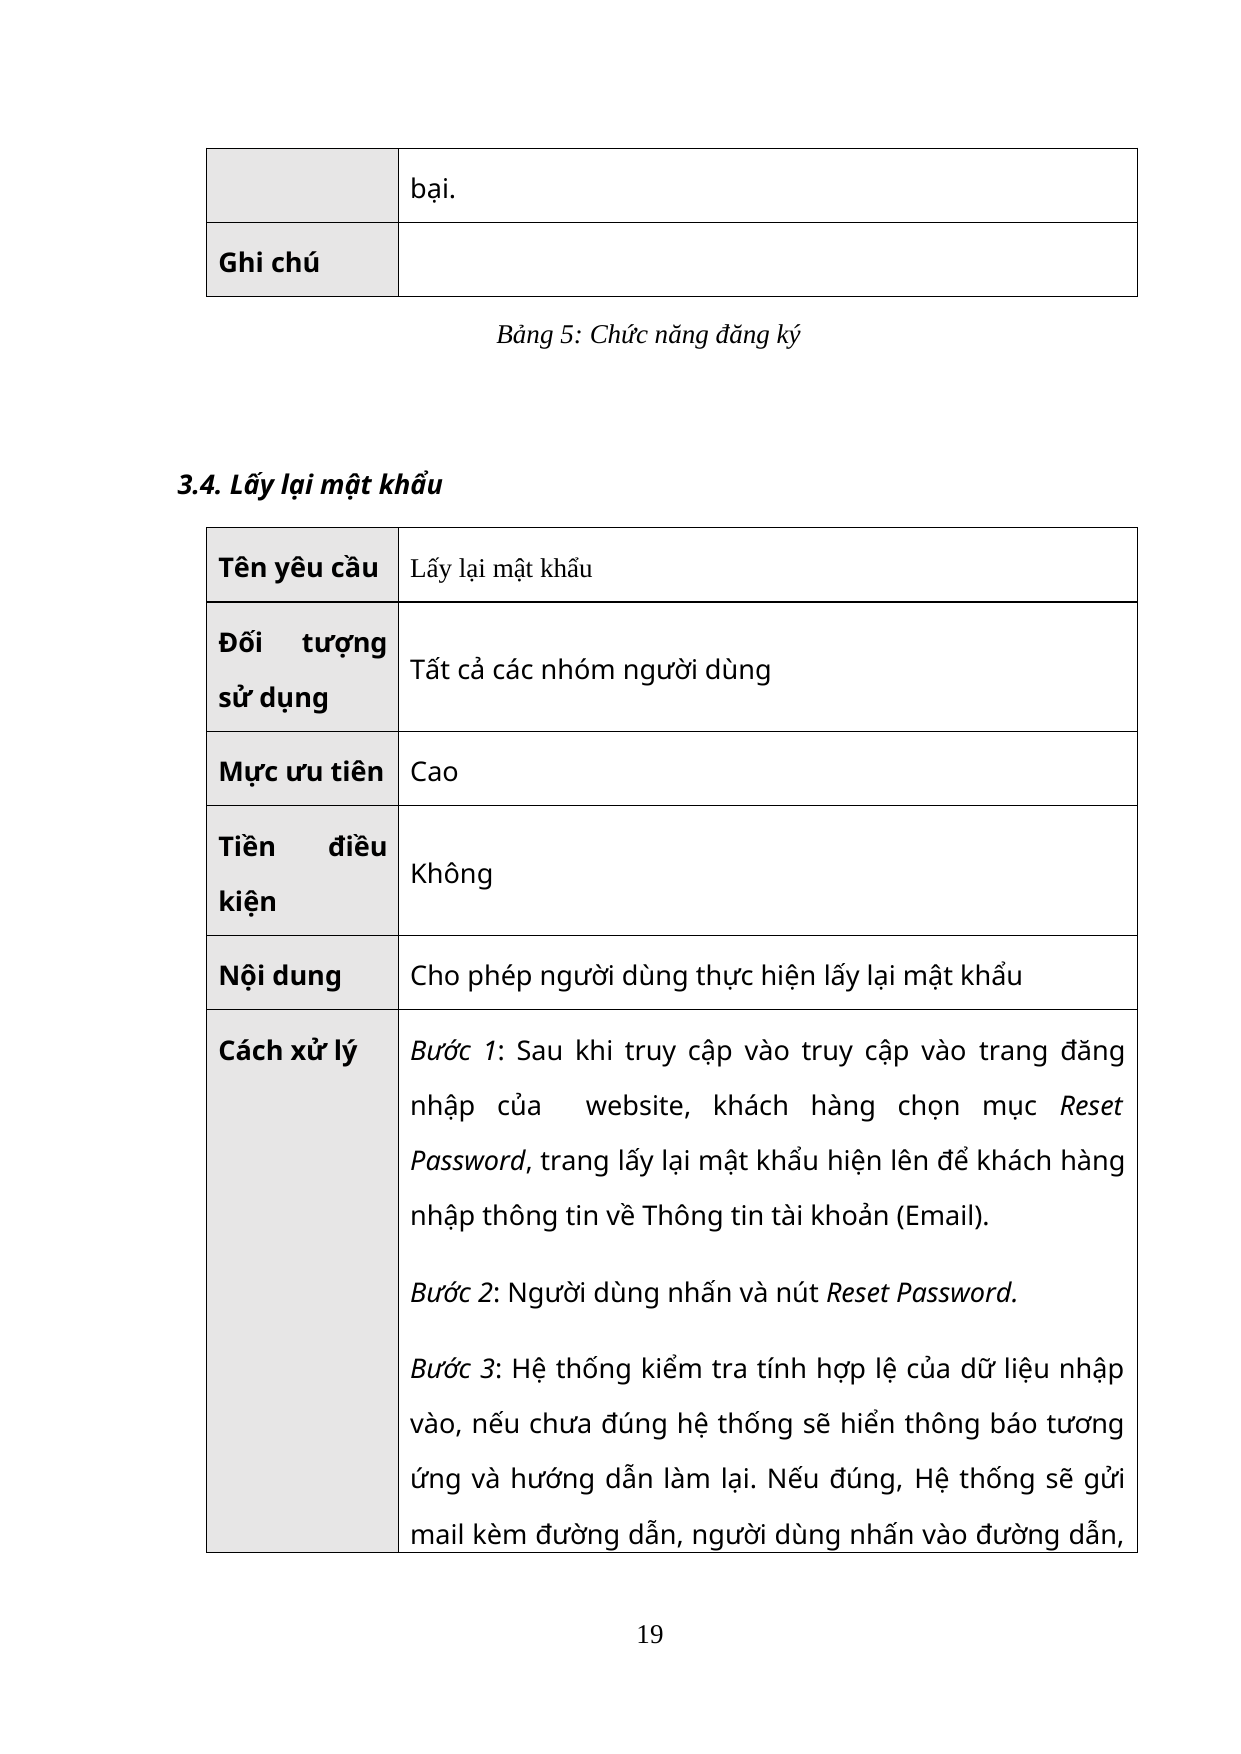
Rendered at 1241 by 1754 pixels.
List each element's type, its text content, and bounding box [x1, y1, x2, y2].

table_cell Ghi chú [207, 223, 398, 296]
table_header Lấy lại mật khẩu [399, 528, 1137, 601]
table_header Tên yêu cầu [207, 528, 398, 601]
table_cell Kết quả [207, 149, 398, 222]
table_cell Mực ưu tiên [207, 732, 398, 805]
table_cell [399, 1010, 1137, 1552]
table_cell Nội dung [207, 936, 398, 1009]
table_cell [399, 223, 1137, 296]
table_cell Cho phép người dùng thực hiện lấy lại mật khẩu [399, 936, 1137, 1009]
table_cell Không [399, 806, 1137, 935]
subtitle 3.4. Lấy lại mật khẩu [177, 465, 1122, 502]
table_cell Cao [399, 732, 1137, 805]
table_cell Tất cả các nhóm người dùng [399, 603, 1137, 731]
table_cell Tiền điều kiện [207, 806, 398, 935]
table_cell Cách xử lý [207, 1010, 398, 1552]
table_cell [399, 149, 1137, 222]
table_cell Đối tượng sử dụng [207, 603, 398, 731]
text Bảng 5: Chức năng đăng ký [177, 318, 1122, 349]
